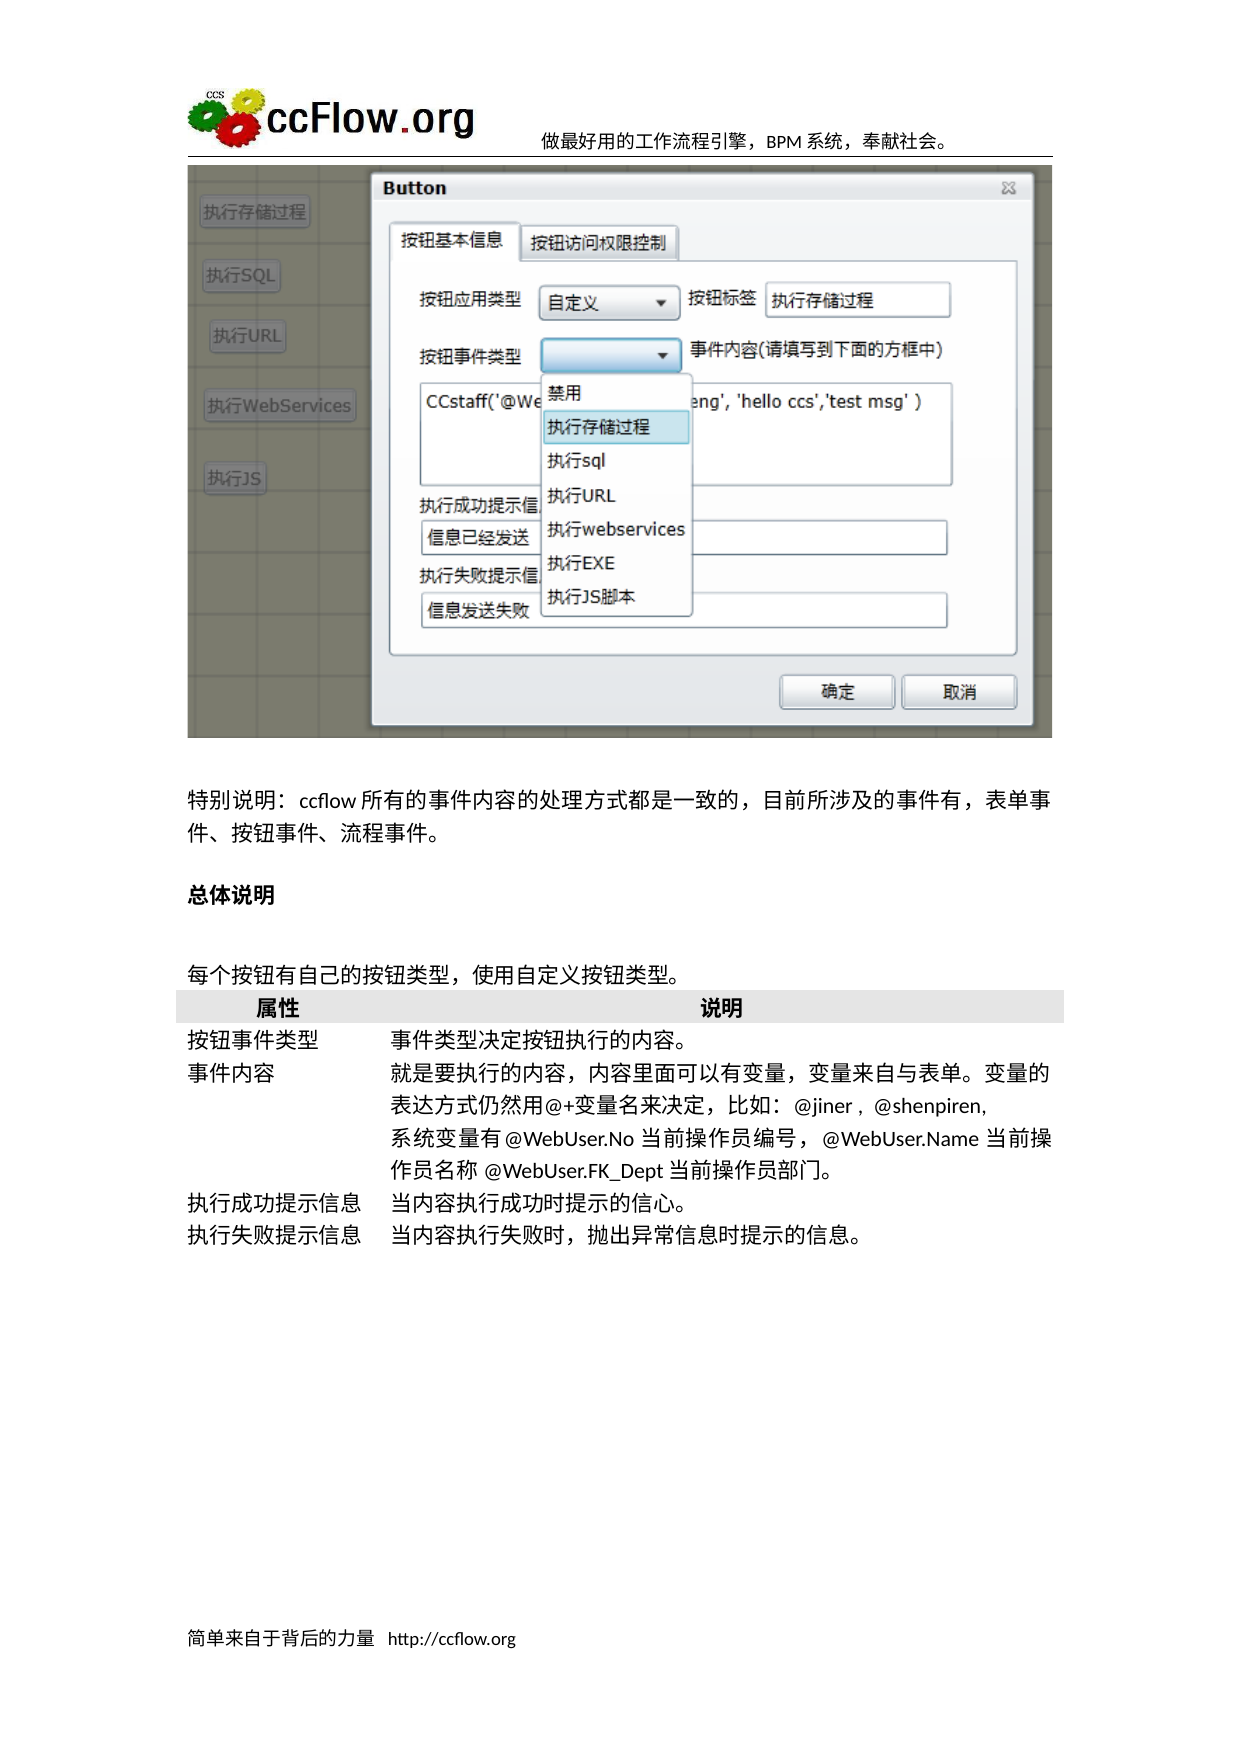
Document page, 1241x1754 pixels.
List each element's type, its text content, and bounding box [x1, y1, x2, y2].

text 特别说明：ccflow所有的事件内容的处理方式都是一致的，目前所涉及的事件有，表单事件、按钮事件、流程事件。 [187, 783, 1053, 848]
table_cell 事件内容 [176, 1055, 379, 1185]
table_cell 当内容执行成功时提示的信心。 [379, 1185, 1064, 1218]
table_cell 当内容执行失败时，抛出异常信息时提示的信息。 [379, 1218, 1064, 1250]
table_header 属性 [176, 990, 379, 1023]
table_cell 执行失败提示信息 [176, 1218, 379, 1250]
table_cell 就是要执行的内容，内容里面可以有变量，变量来自与表单。变量的表达方式仍然用@+变量名来决定，比如：@jiner , @shenpiren, 系统变量有@WebUser.No 当前操作员编号，@WebUser.Name 当前操作员名称 @WebUser.FK_Dept 当前操作员部门。 [379, 1055, 1064, 1185]
picture [187, 88, 478, 149]
table_cell 执行成功提示信息 [176, 1185, 379, 1218]
text 每个按钮有自己的按钮类型，使用自定义按钮类型。 [187, 958, 1053, 990]
picture [187, 165, 1053, 738]
subtitle 总体说明 [187, 877, 1053, 910]
table_cell 事件类型决定按钮执行的内容。 [379, 1023, 1064, 1055]
table_cell 按钮事件类型 [176, 1023, 379, 1055]
table_header 说明 [379, 990, 1064, 1023]
